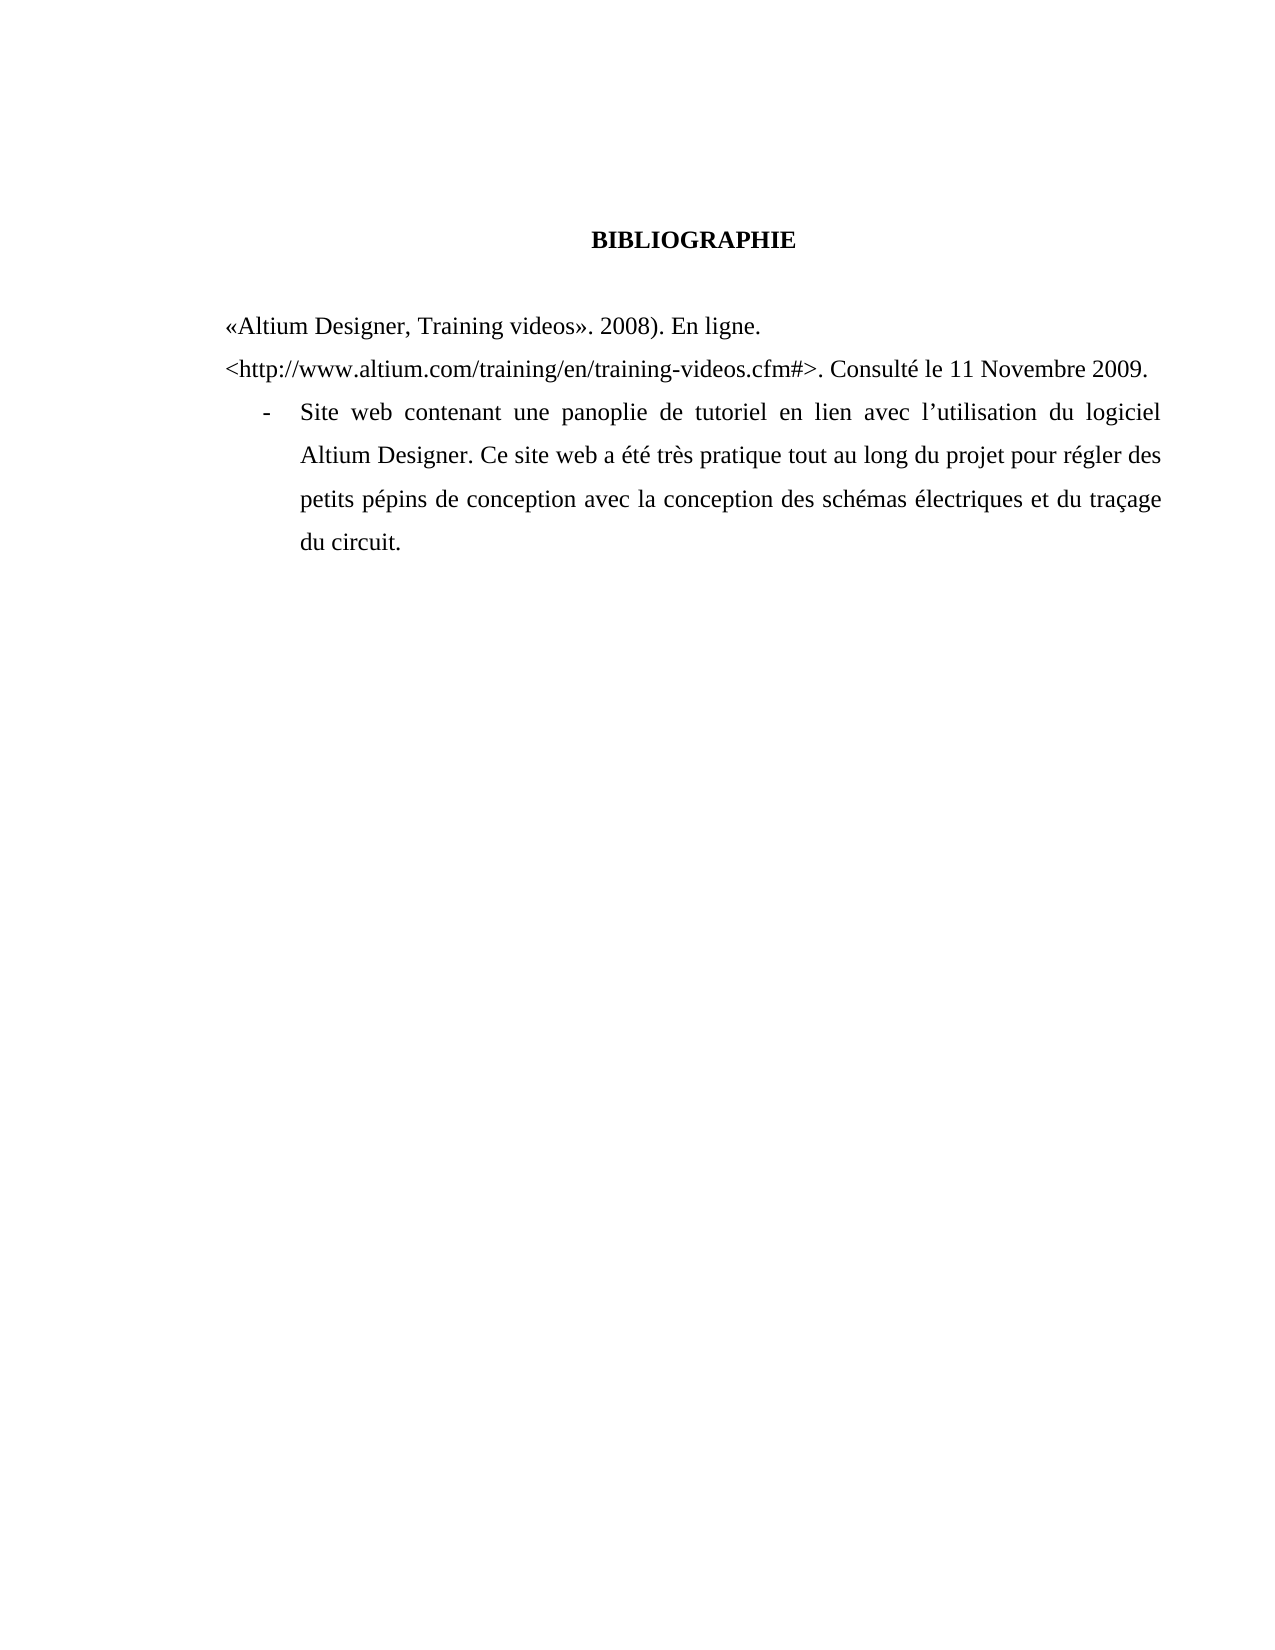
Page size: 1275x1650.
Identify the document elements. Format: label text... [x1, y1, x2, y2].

text «Altium Designer, Training videos». 2008). En ligne. [225, 311, 1162, 340]
title BIBLIOGRAPHIE [225, 225, 1162, 254]
text <http://www.altium.com/training/en/training-videos.cfm#>. Consulté le 11 Novembre 2009. [225, 354, 1162, 383]
list Site web contenant une panoplie de tutoriel en lien avec l’utilisation du logiciel Altium Designer. Ce site web a été très pratique tout au long du projet pour régler des petits pépins de conception avec la conception des schémas électriques et du traçage du circuit. [262, 397, 1162, 556]
